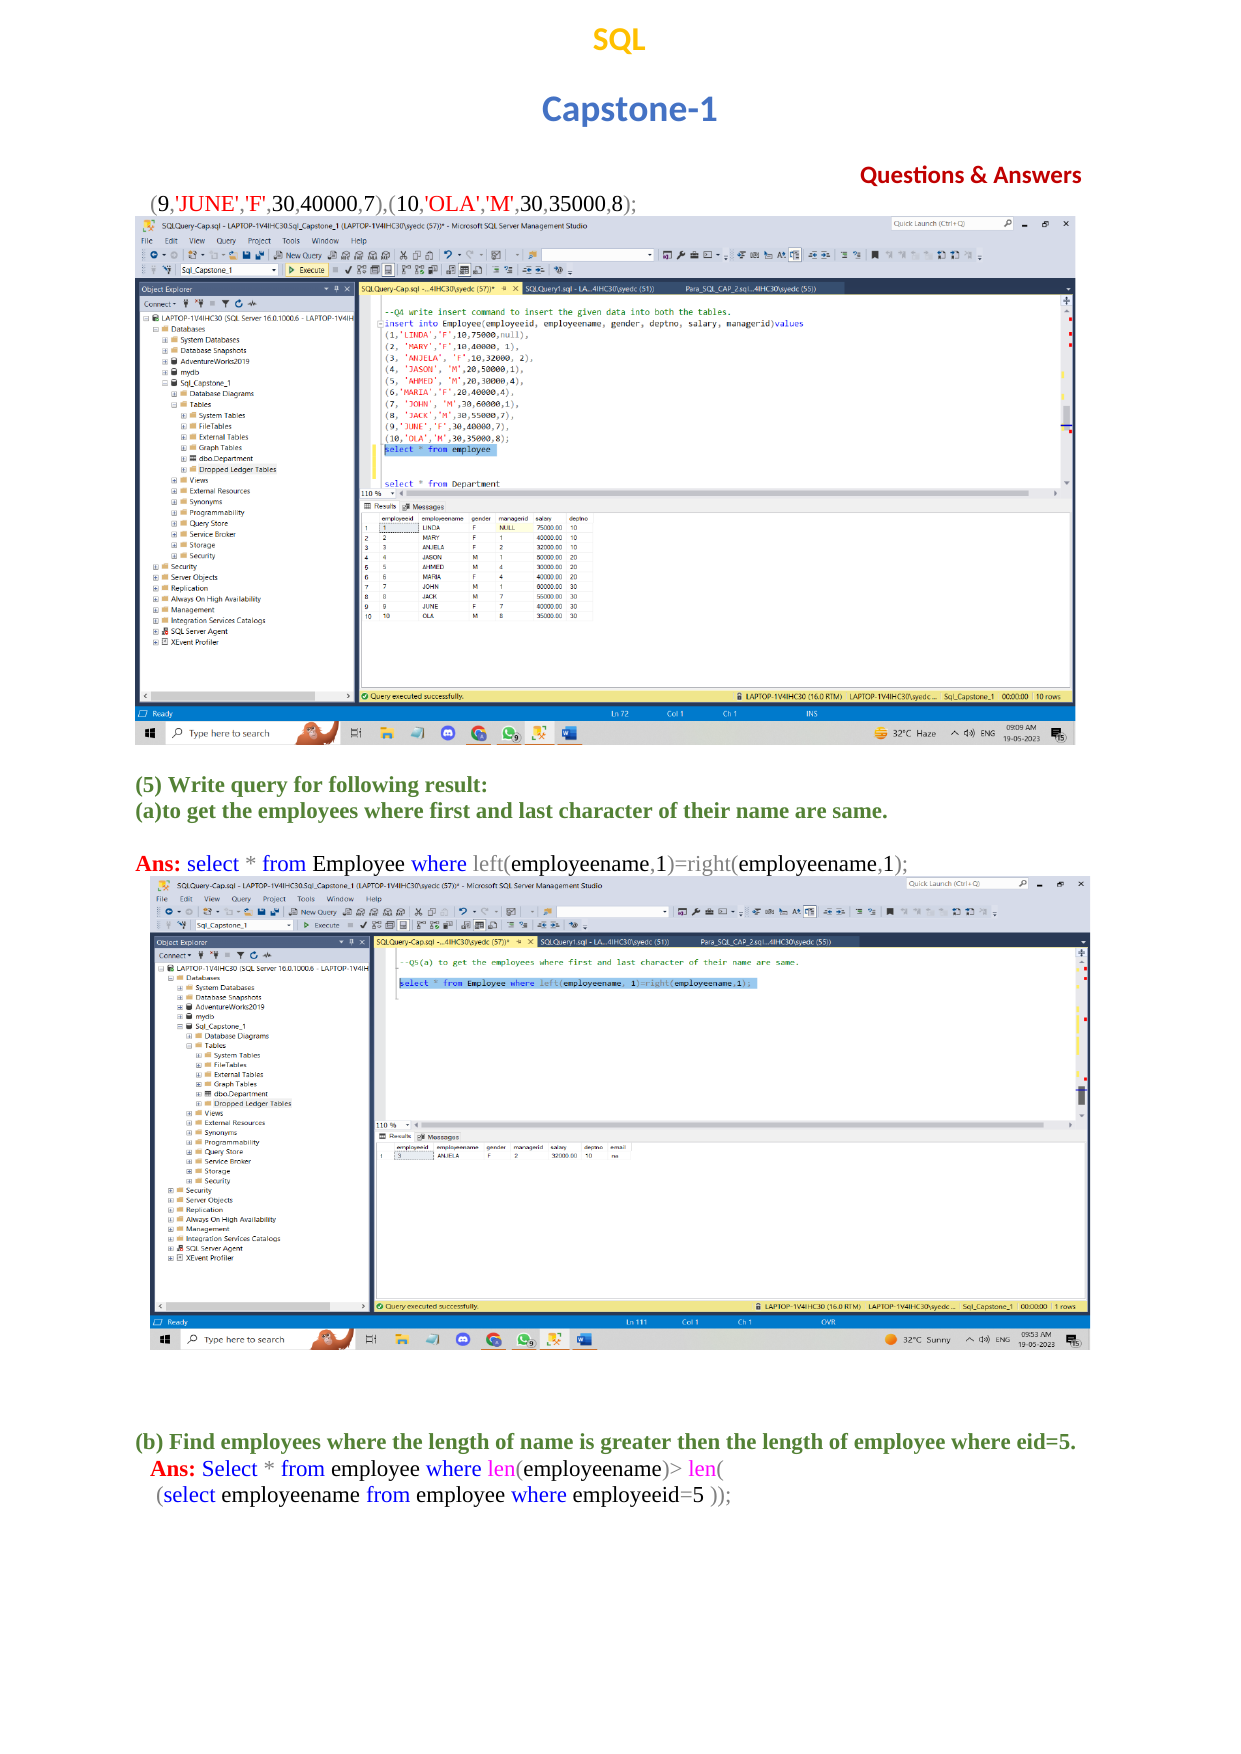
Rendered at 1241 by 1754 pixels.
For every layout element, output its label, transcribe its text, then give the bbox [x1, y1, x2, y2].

picture [150, 876, 1091, 1350]
text Ans: select * from Employee where left(employeename,1)=right(employeename,1); [135, 850, 1124, 877]
text Ans: Select * from employee where len(employeename)> len( [150, 1454, 1090, 1481]
text (select employeename from employee where employeeid=5 )); [150, 1481, 1090, 1507]
text (b) Find employees where the length of name is greater then the length of employee where eid=5. [135, 1428, 1124, 1454]
text (9,'JUNE','F',30,40000,7),(10,'OLA','M',30,35000,8); [150, 190, 1090, 216]
text (a)to get the employees where first and last character of their name are same. [135, 798, 1124, 824]
picture [135, 216, 1076, 745]
text (5) Write query for following result: [135, 771, 1124, 798]
